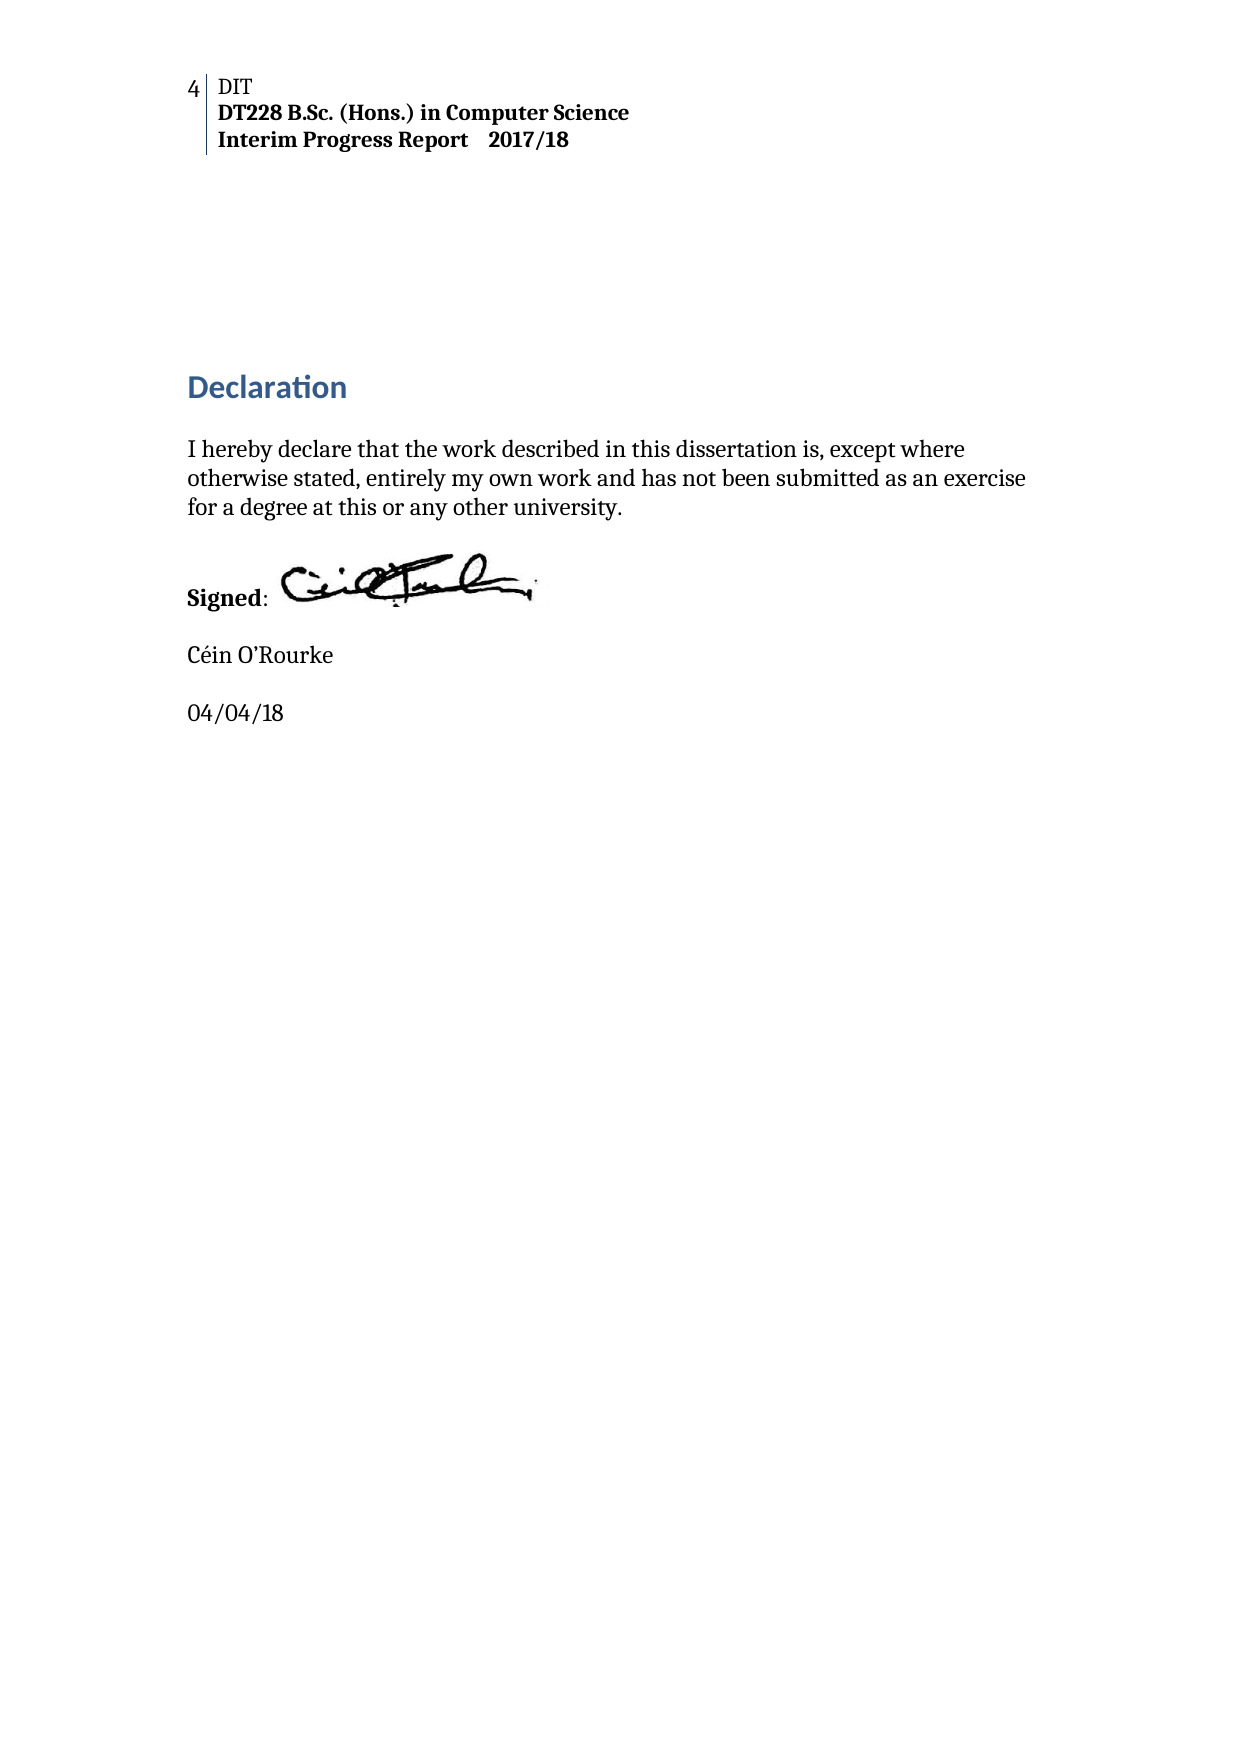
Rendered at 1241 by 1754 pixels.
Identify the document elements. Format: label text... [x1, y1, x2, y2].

text 04/04/18 [187, 699, 1053, 728]
picture [274, 550, 549, 607]
text I hereby declare that the work described in this dissertation is, except where otherwise stated, entirely my own work and has not been submitted as an exercise for a degree at this or any other university. [187, 435, 1053, 521]
text Céin O’Rourke [187, 641, 1053, 670]
subtitle Declaration [187, 366, 1053, 406]
